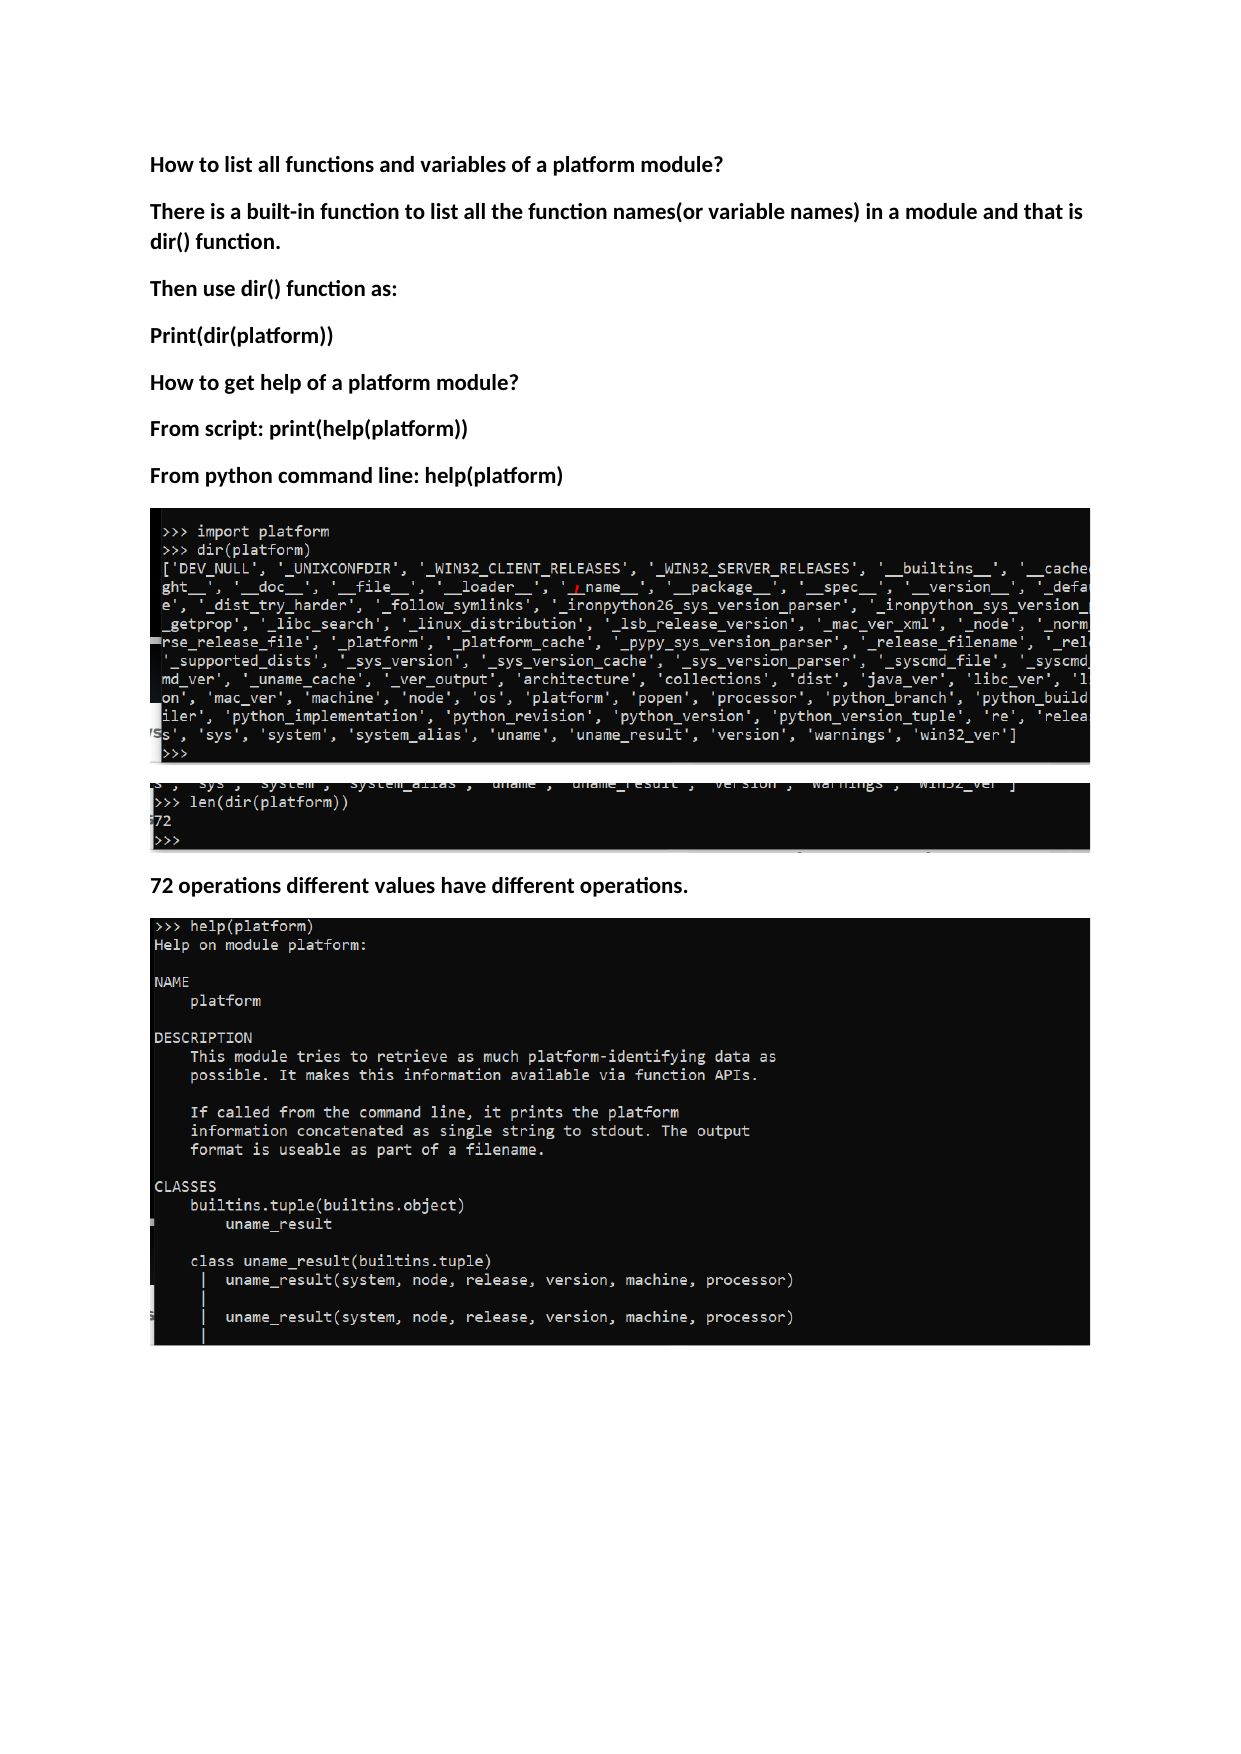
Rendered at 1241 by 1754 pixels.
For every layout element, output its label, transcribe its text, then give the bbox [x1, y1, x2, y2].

text There is a built-in function to list all the function names(or variable names) in a module and that is dir() function. [150, 197, 1090, 255]
text Print(dir(platform)) [150, 321, 1090, 349]
picture [150, 783, 1091, 853]
picture [150, 918, 1091, 1346]
picture [150, 508, 1091, 765]
text From python command line: help(platform) [150, 461, 1090, 489]
text How to get help of a platform module? [150, 368, 1090, 396]
text 72 operations different values have different operations. [150, 871, 1090, 899]
text From script: print(help(platform)) [150, 414, 1090, 443]
text How to list all functions and variables of a platform module? [150, 150, 1090, 178]
text Then use dir() function as: [150, 274, 1090, 302]
